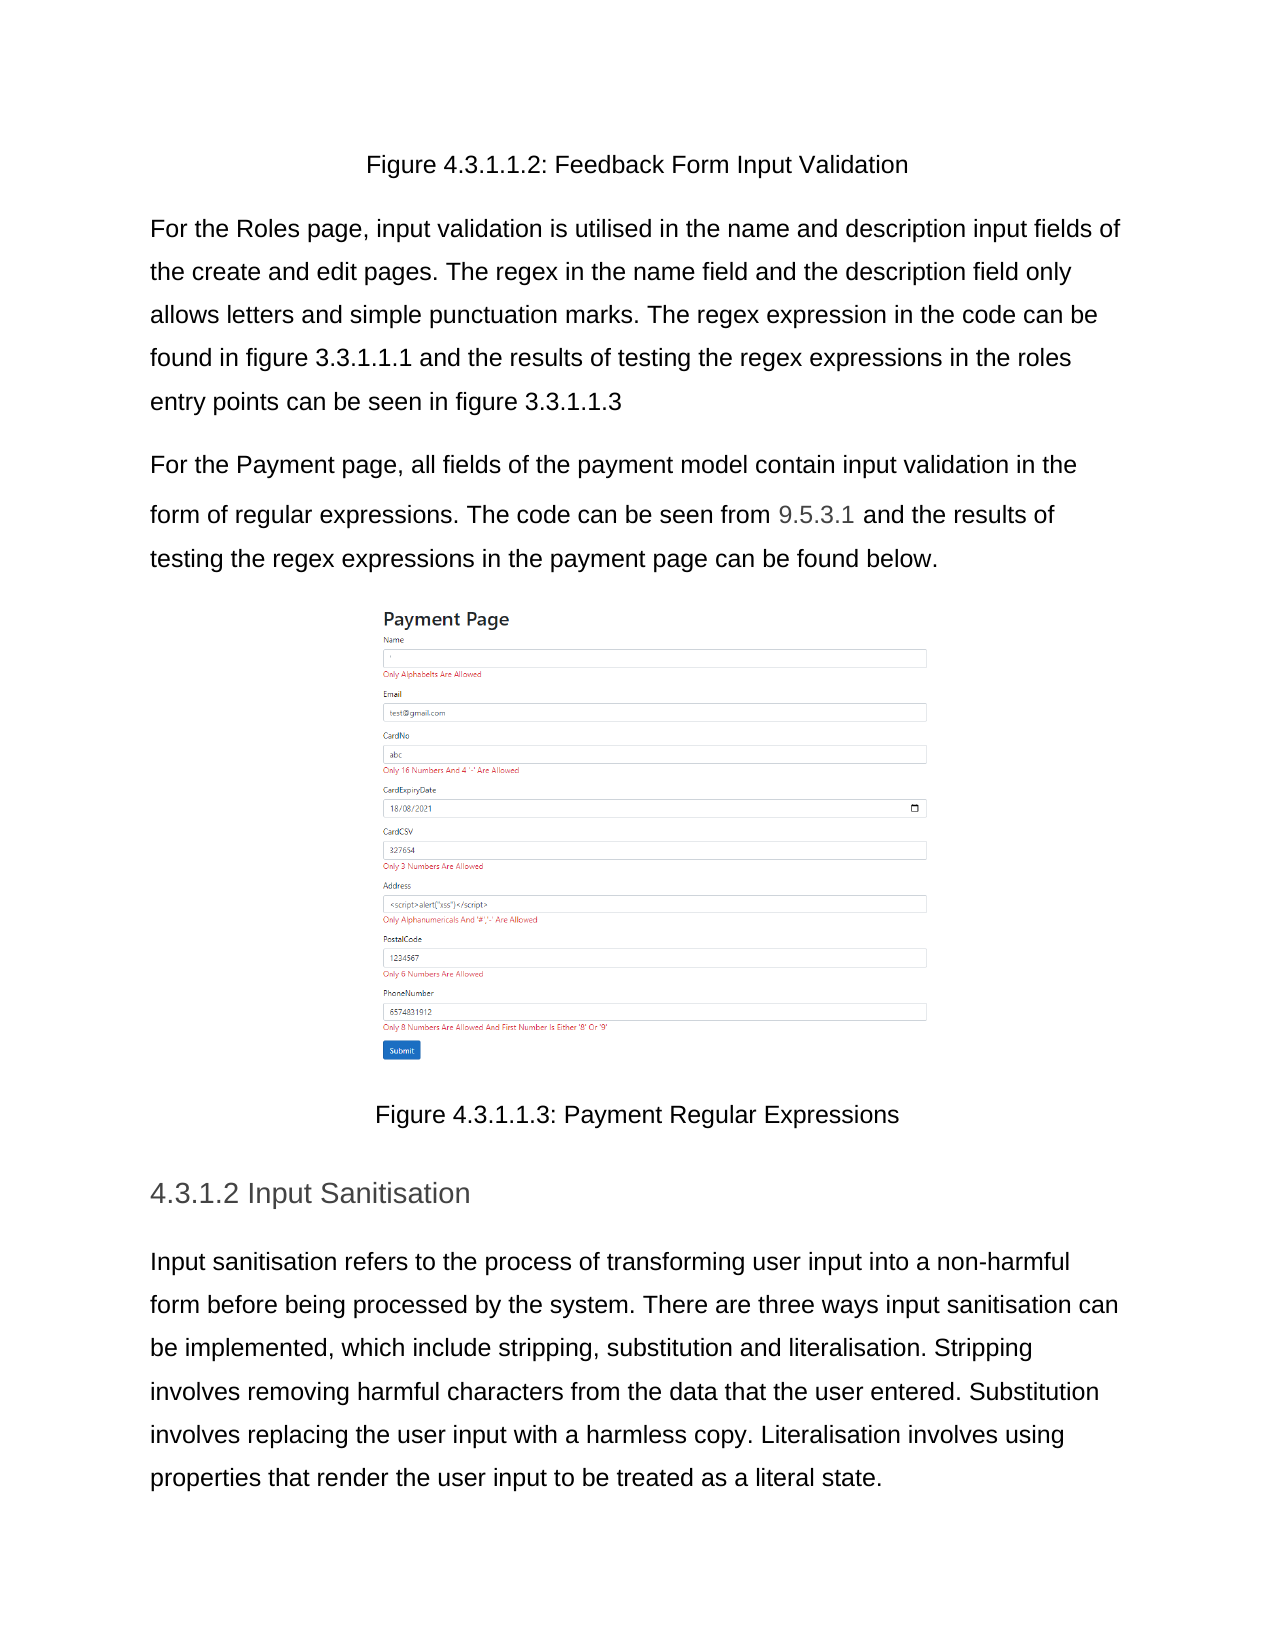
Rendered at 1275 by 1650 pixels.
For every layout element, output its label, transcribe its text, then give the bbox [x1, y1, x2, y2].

text Input sanitisation refers to the process of transforming user input into a non-harmful form before being processed by the system. There are three ways input sanitisation can be implemented, which include stripping, substitution and literalisation. Stripping involves removing harmful characters from the data that the user entered. Substitution involves replacing the user input with a harmless copy. Literalisation involves using properties that render the user input to be treated as a literal state. [150, 1247, 1125, 1492]
text For the Roles page, input validation is utilised in the name and description input fields of the create and edit pages. The regex in the name field and the description field only allows letters and simple punctuation marks. The regex expression in the code can be found in figure 3.3.1.1.1 and the results of testing the regex expressions in the roles entry points can be seen in figure 3.3.1.1.3 [150, 214, 1125, 415]
subtitle 4.3.1.2 Input Sanitisation [150, 1176, 1125, 1209]
text Figure 4.3.1.1.3: Payment Regular Expressions [150, 1099, 1125, 1128]
picture [375, 607, 947, 1065]
text For the Payment page, all fields of the payment model contain input validation in the form of regular expressions. The code can be seen from 9.5.3.1 and the results of testing the regex expressions in the payment page can be found below. [150, 450, 1125, 573]
text Figure 4.3.1.1.2: Feedback Form Input Validation [150, 150, 1125, 179]
